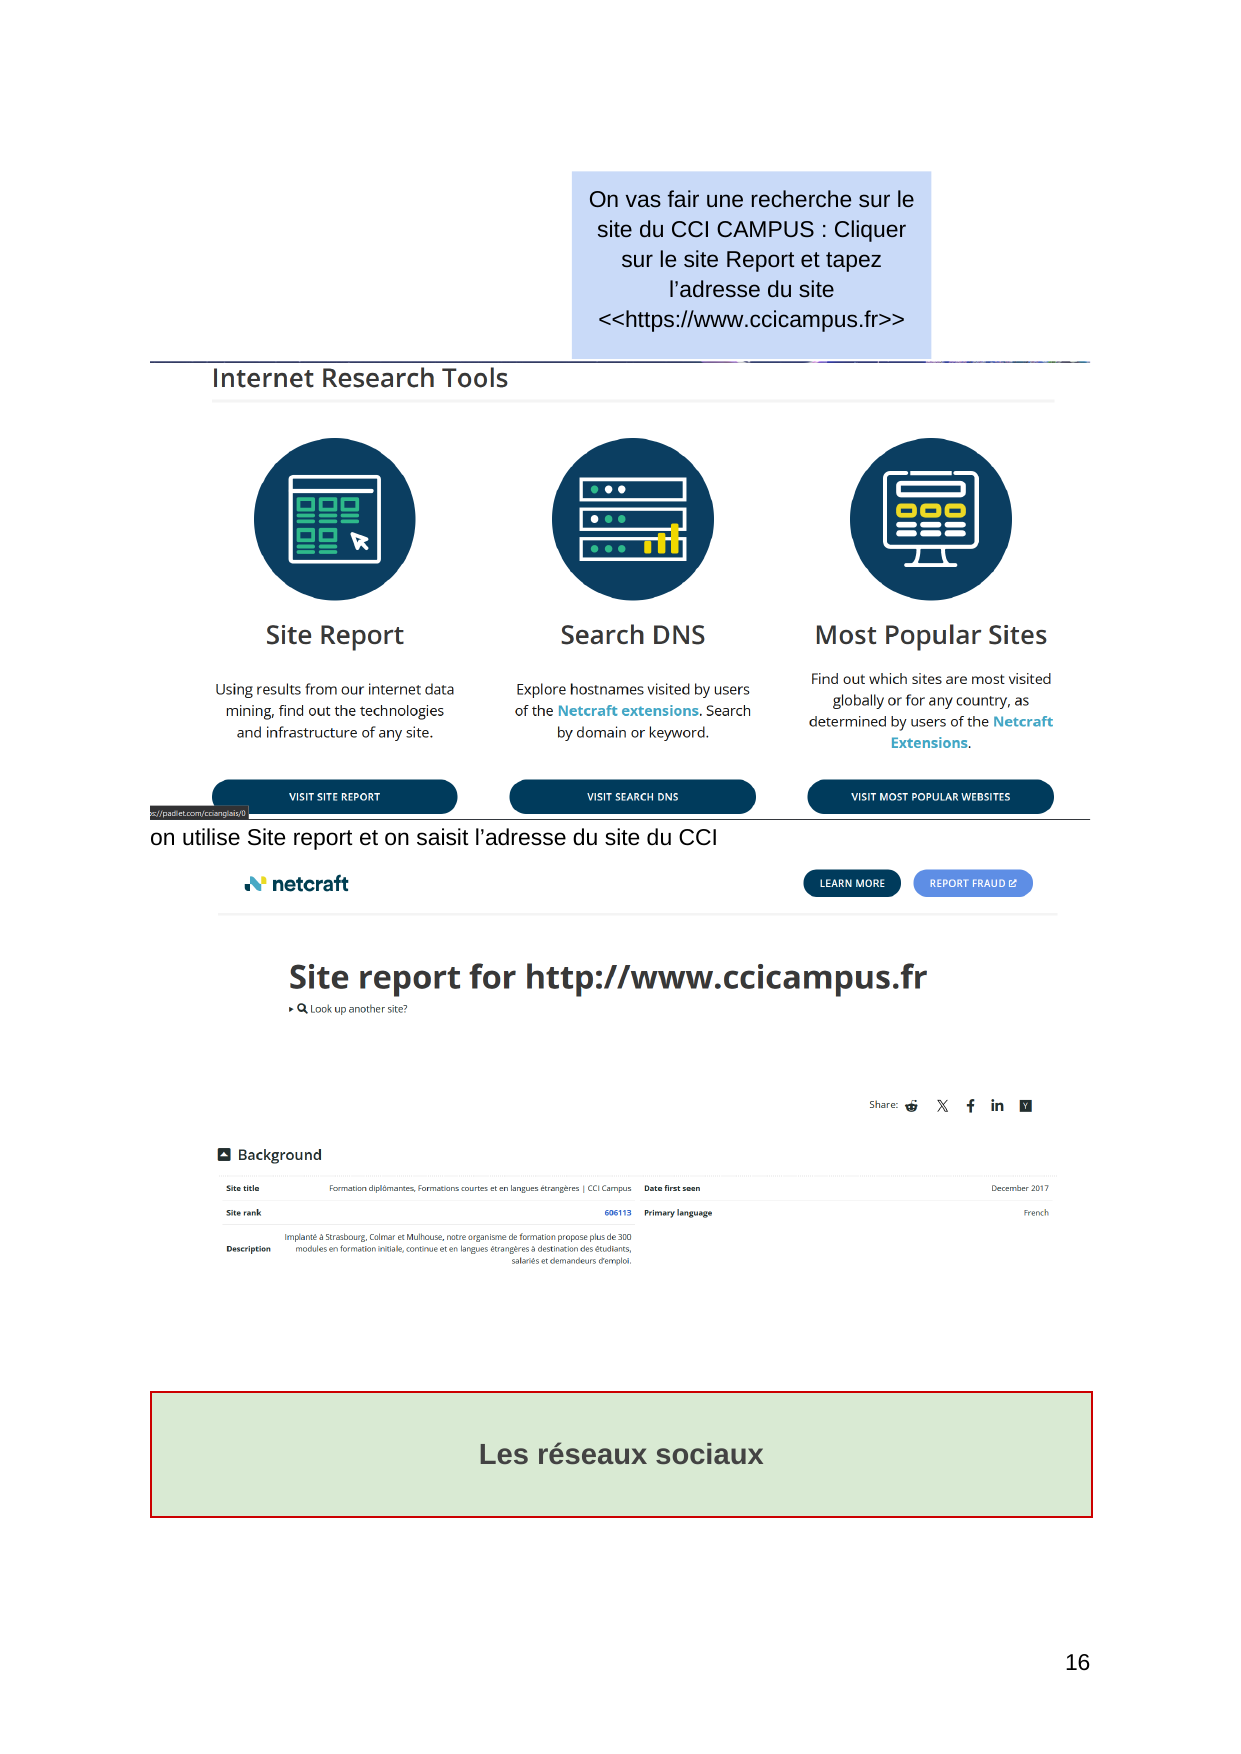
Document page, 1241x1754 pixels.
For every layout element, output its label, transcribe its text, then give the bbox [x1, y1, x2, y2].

table_header Les réseaux sociaux [152, 1393, 1091, 1516]
picture [150, 853, 1091, 1267]
picture [150, 361, 1091, 820]
text on utilise Site report et on saisit l’adresse du site du CCI [150, 824, 1090, 850]
